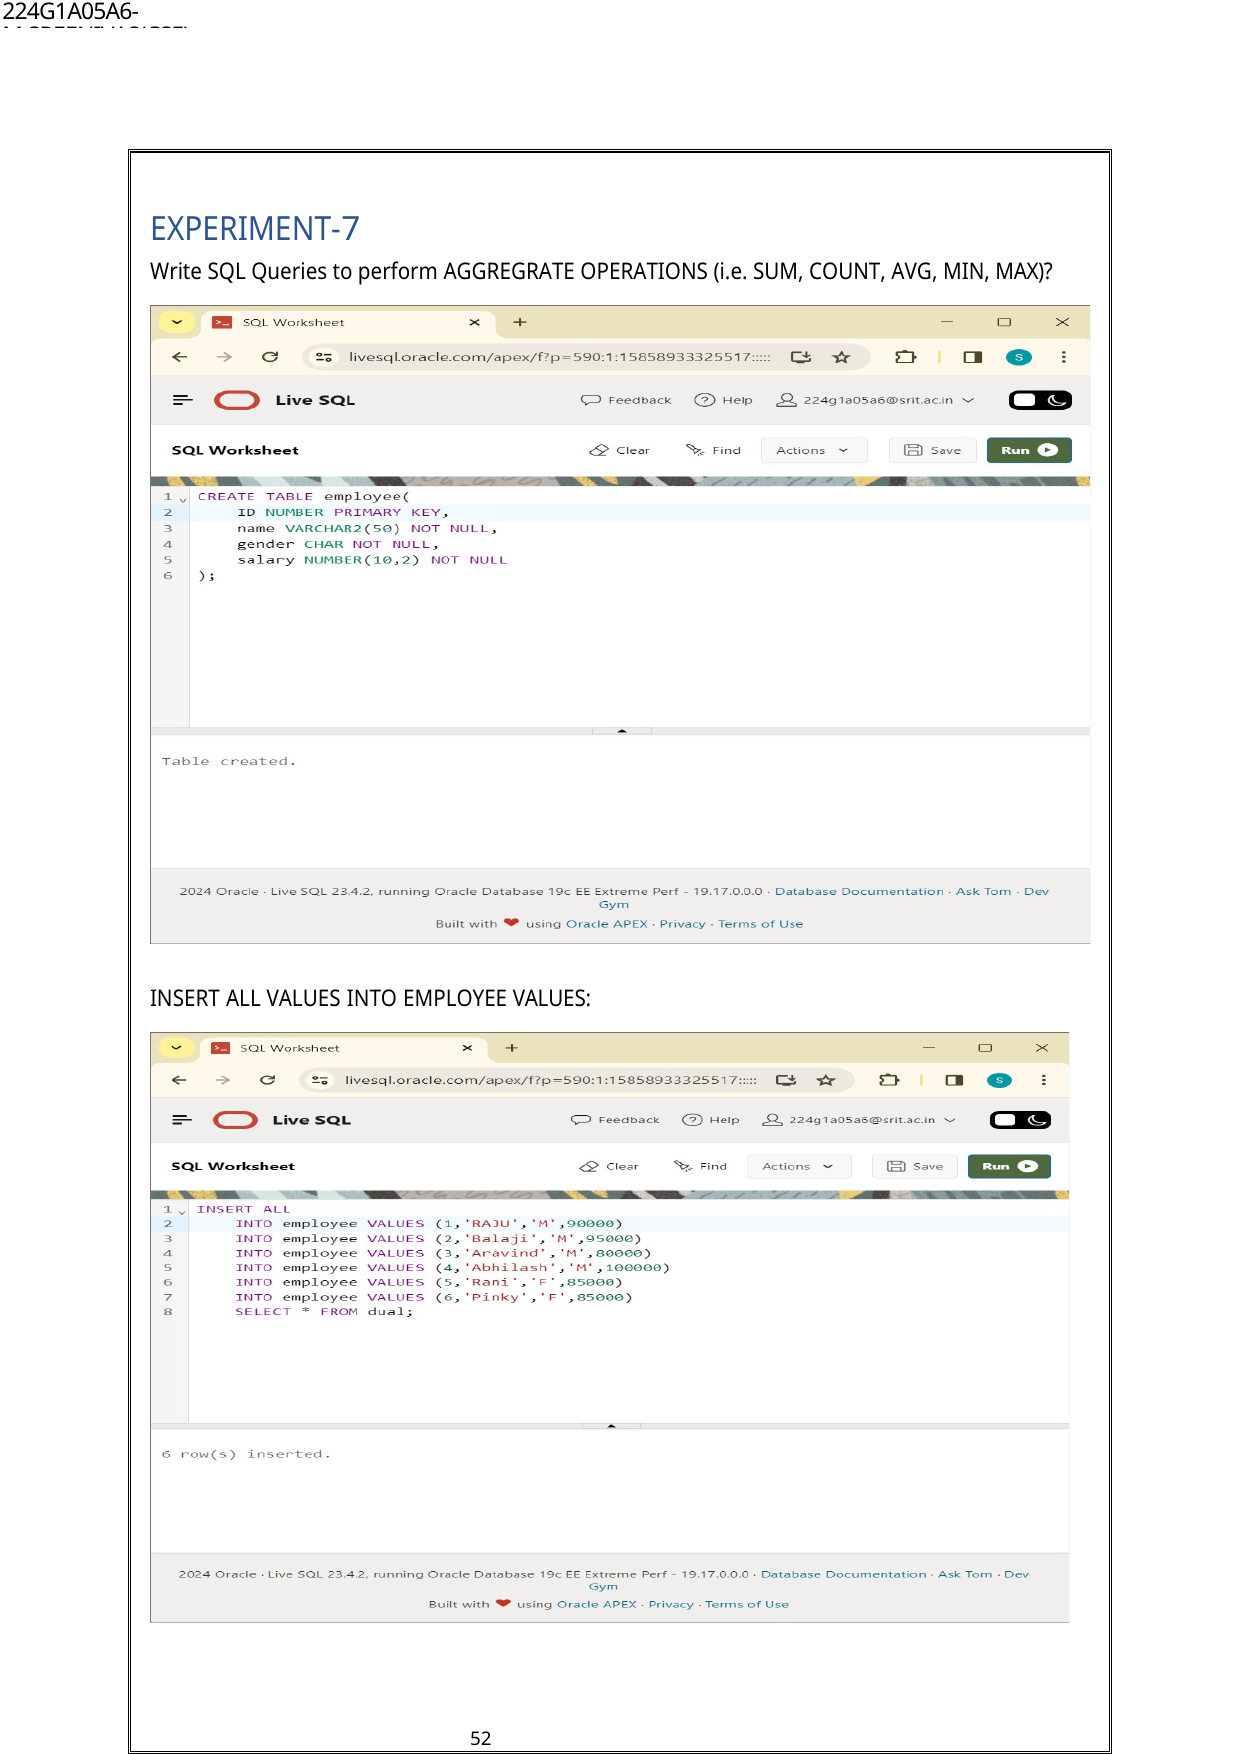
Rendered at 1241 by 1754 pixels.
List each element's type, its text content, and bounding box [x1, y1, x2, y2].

picture [150, 305, 1091, 944]
text INSERT ALL VALUES INTO EMPLOYEE VALUES: [150, 982, 1101, 1013]
text Write SQL Queries to perform AGGREGRATE OPERATIONS (i.e. SUM, COUNT, AVG, MIN, MAX)? [150, 255, 1101, 286]
picture [150, 1032, 1070, 1623]
subtitle EXPERIMENT-7 [150, 205, 1101, 250]
